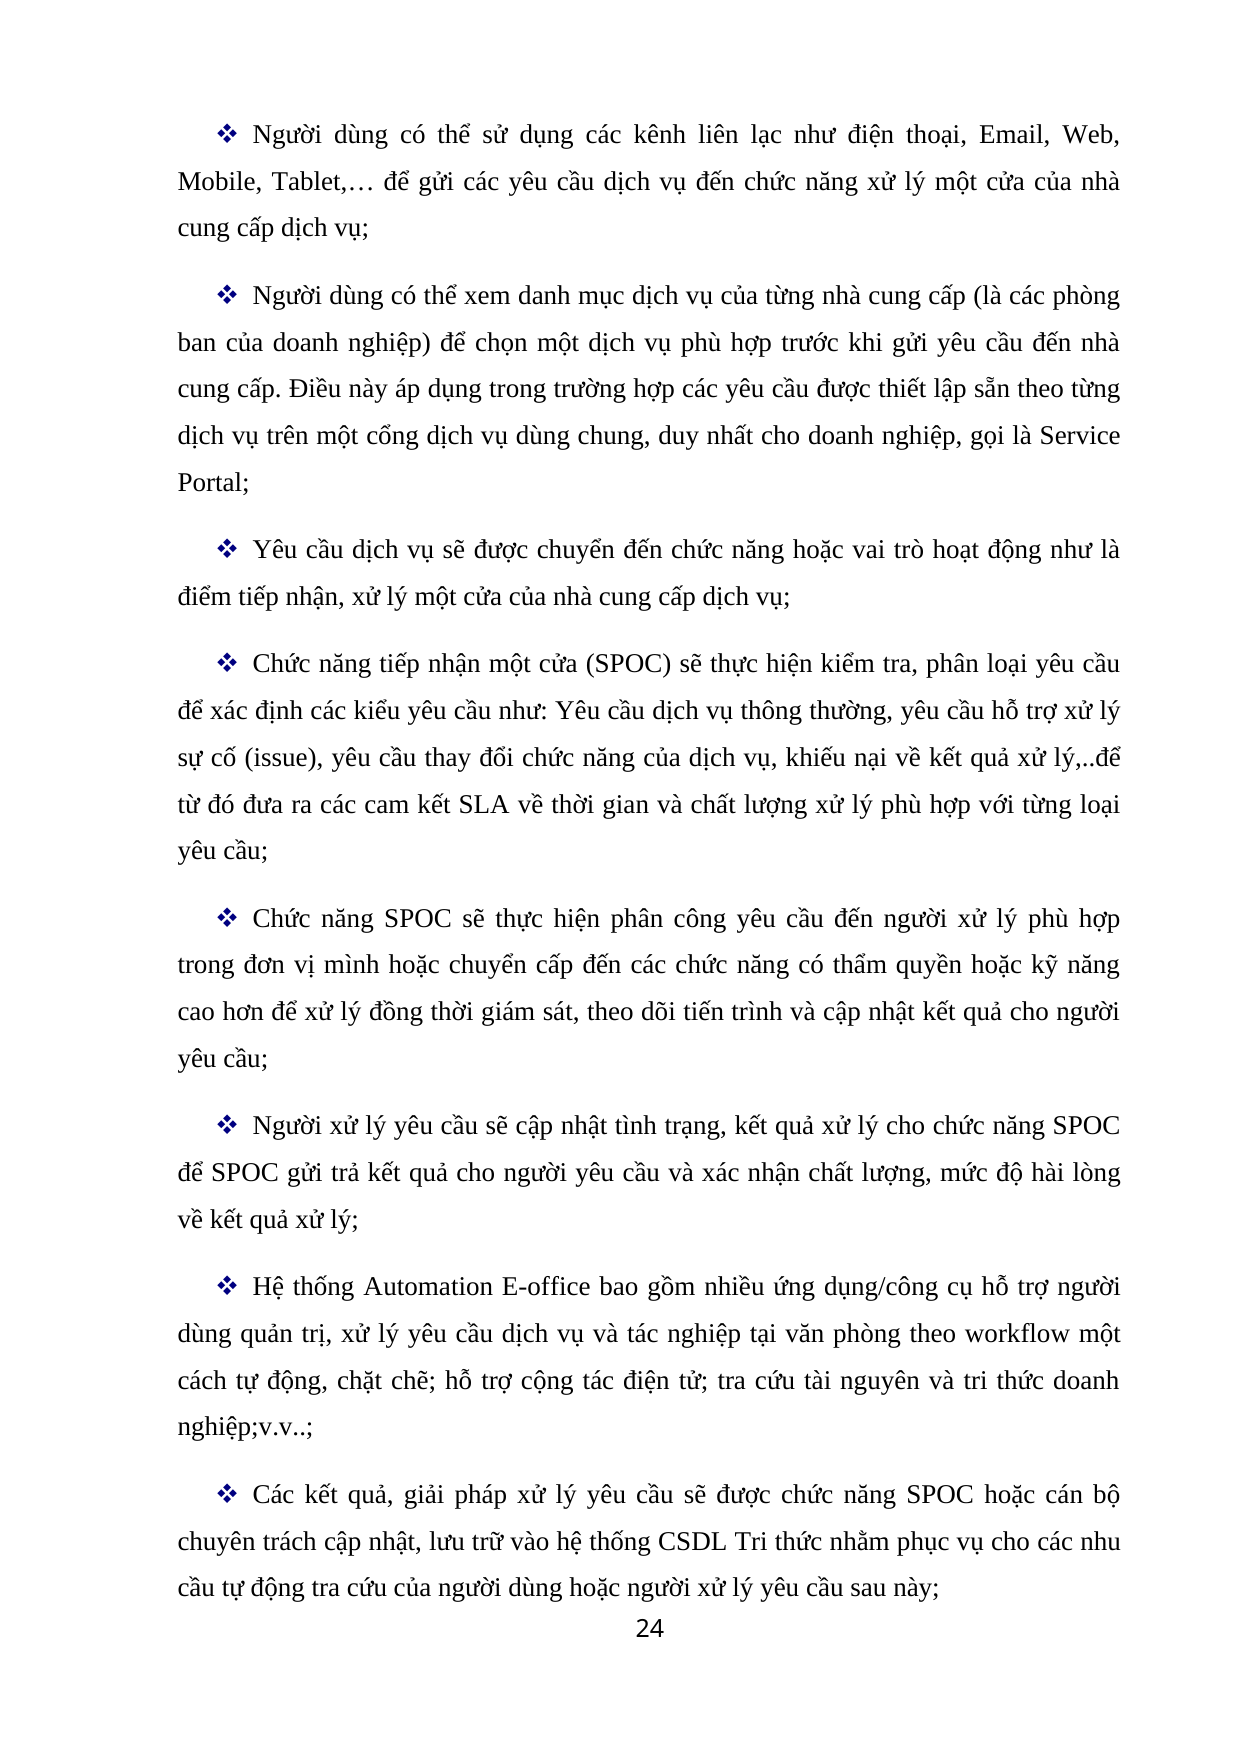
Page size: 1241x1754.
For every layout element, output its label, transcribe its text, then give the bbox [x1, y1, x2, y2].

list Yêu cầu dịch vụ sẽ được chuyển đến chức năng hoặc vai trò hoạt động như là điểm tiếp nhận, xử lý một cửa của nhà cung cấp dịch vụ; [177, 533, 1122, 611]
list Người dùng có thể xem danh mục dịch vụ của từng nhà cung cấp (là các phòng ban của doanh nghiệp) để chọn một dịch vụ phù hợp trước khi gửi yêu cầu đến nhà cung cấp. Điều này áp dụng trong trường hợp các yêu cầu được thiết lập sẵn theo từng dịch vụ trên một cổng dịch vụ dùng chung, duy nhất cho doanh nghiệp, gọi là Service Portal; [177, 279, 1122, 497]
list Hệ thống Automation E-office bao gồm nhiều ứng dụng/công cụ hỗ trợ người dùng quản trị, xử lý yêu cầu dịch vụ và tác nghiệp tại văn phòng theo workflow một cách tự động, chặt chẽ; hỗ trợ cộng tác điện tử; tra cứu tài nguyên và tri thức doanh nghiệp;v.v..; [177, 1270, 1122, 1442]
list Chức năng SPOC sẽ thực hiện phân công yêu cầu đến người xử lý phù hợp trong đơn vị mình hoặc chuyển cấp đến các chức năng có thẩm quyền hoặc kỹ năng cao hơn để xử lý đồng thời giám sát, theo dõi tiến trình và cập nhật kết quả cho người yêu cầu; [177, 902, 1122, 1073]
list Các kết quả, giải pháp xử lý yêu cầu sẽ được chức năng SPOC hoặc cán bộ chuyên trách cập nhật, lưu trữ vào hệ thống CSDL Tri thức nhằm phục vụ cho các nhu cầu tự động tra cứu của người dùng hoặc người xử lý yêu cầu sau này; [177, 1478, 1122, 1603]
list Người dùng có thể sử dụng các kênh liên lạc như điện thoại, Email, Web, Mobile, Tablet,… để gửi các yêu cầu dịch vụ đến chức năng xử lý một cửa của nhà cung cấp dịch vụ; [177, 118, 1122, 243]
list Chức năng tiếp nhận một cửa (SPOC) sẽ thực hiện kiểm tra, phân loại yêu cầu để xác định các kiểu yêu cầu như: Yêu cầu dịch vụ thông thường, yêu cầu hỗ trợ xử lý sự cố (issue), yêu cầu thay đổi chức năng của dịch vụ, khiếu nại về kết quả xử lý,..để từ đó đưa ra các cam kết SLA về thời gian và chất lượng xử lý phù hợp với từng loại yêu cầu; [177, 648, 1122, 866]
list Người xử lý yêu cầu sẽ cập nhật tình trạng, kết quả xử lý cho chức năng SPOC để SPOC gửi trả kết quả cho người yêu cầu và xác nhận chất lượng, mức độ hài lòng về kết quả xử lý; [177, 1109, 1122, 1234]
